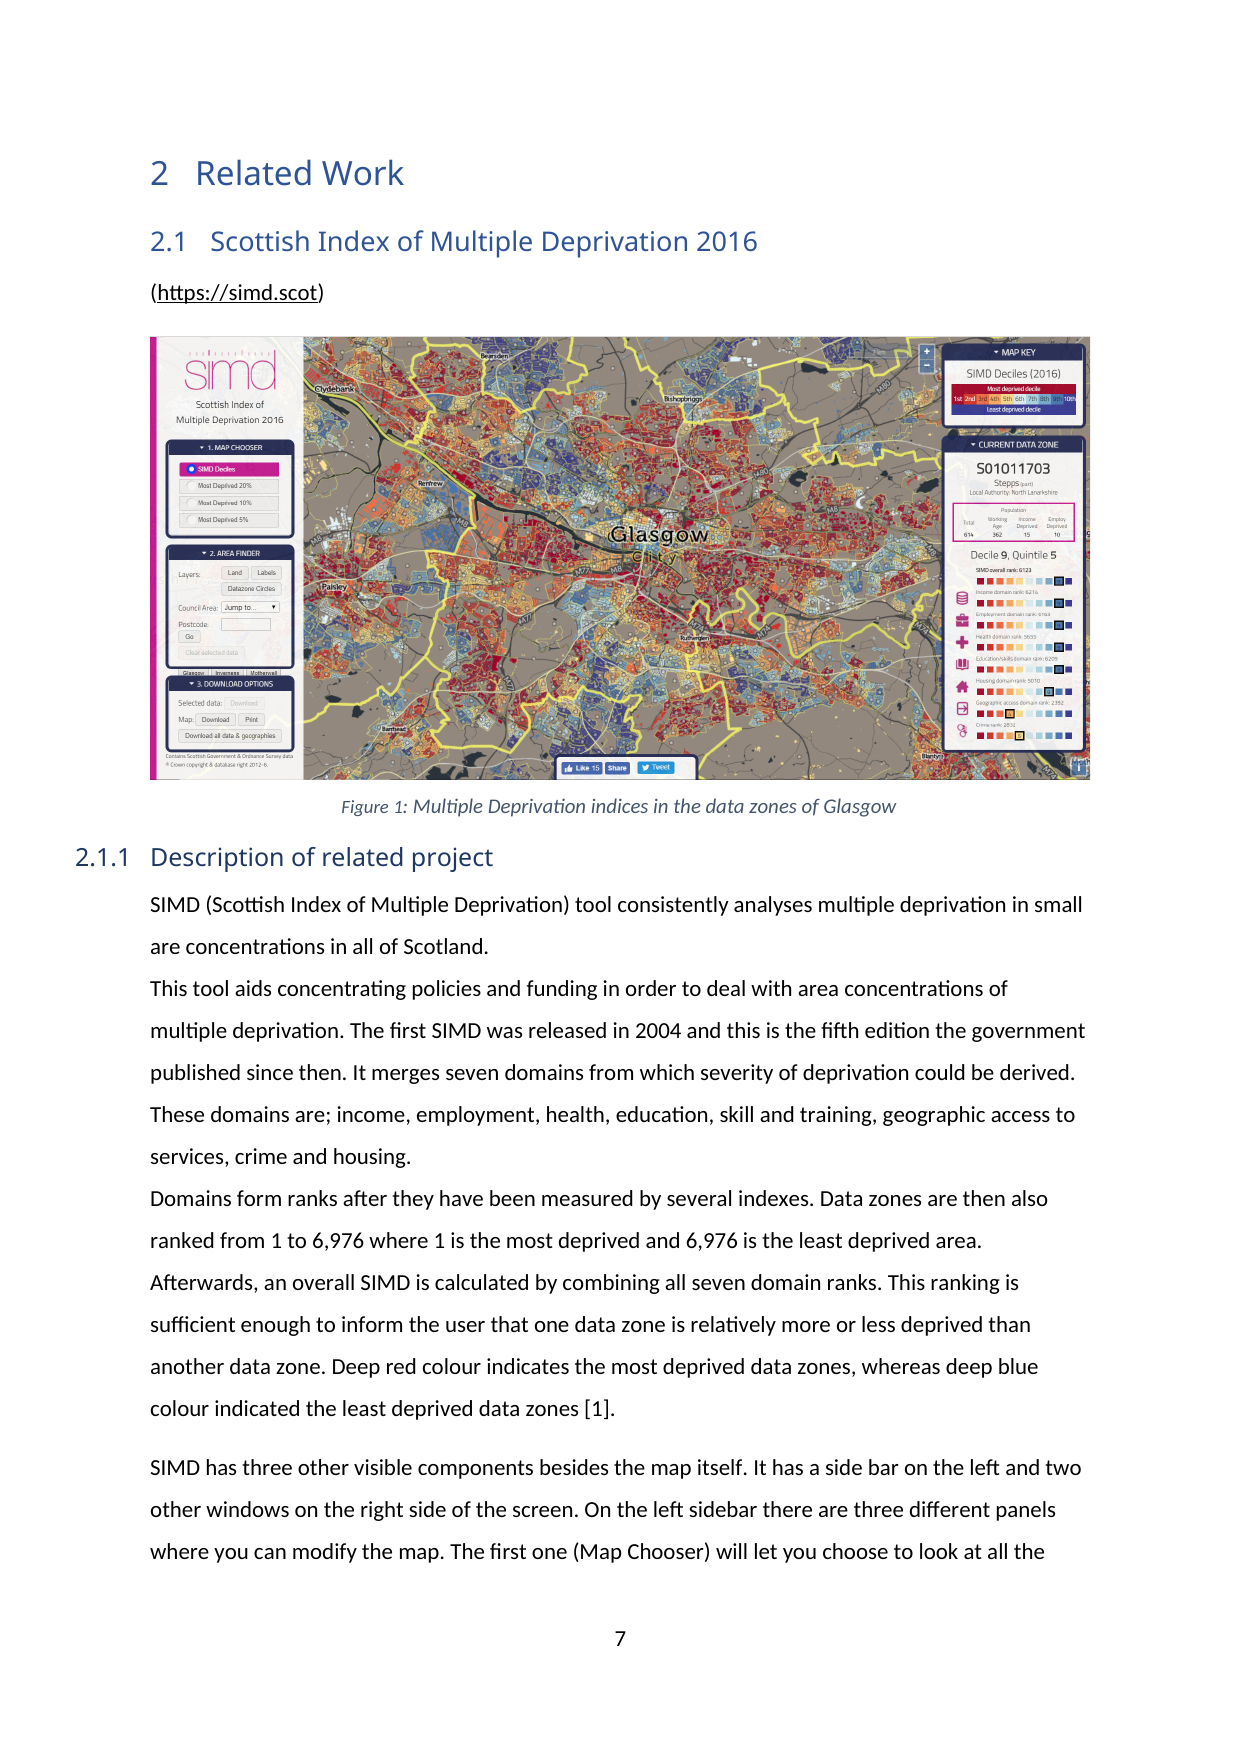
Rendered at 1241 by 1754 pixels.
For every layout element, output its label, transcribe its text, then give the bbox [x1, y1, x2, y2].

text Figure 1: Multiple Deprivation indices in the data zones of Glasgow [150, 793, 1090, 818]
text This tool aids concentrating policies and funding in order to deal with area concentrations of multiple deprivation. The first SIMD was released in 2004 and this is the fifth edition the government published since then. It merges seven domains from which severity of deprivation could be derived. These domains are; income, employment, health, education, skill and training, geographic access to services, crime and housing. [150, 974, 1090, 1170]
text SIMD (Scottish Index of Multiple Deprivation) tool consistently analyses multiple deprivation in small are concentrations in all of Scotland. [150, 890, 1090, 960]
subtitle Description of related project [75, 839, 1090, 873]
text Domains form ranks after they have been measured by several indexes. Data zones are then also ranked from 1 to 6,976 where 1 is the most deprived and 6,976 is the least deprived area. Afterwards, an overall SIMD is calculated by combining all seven domain ranks. This ranking is sufficient enough to inform the user that one data zone is relatively more or less deprived than another data zone. Deep red colour indicates the most deprived data zones, whereas deep blue colour indicated the least deprived data zones [1]. [150, 1184, 1090, 1422]
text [150, 1453, 1090, 1565]
subtitle Related Work [150, 150, 1090, 195]
list (https://simd.scot) [150, 278, 1090, 306]
picture [150, 336, 1091, 780]
subtitle Scottish Index of Multiple Deprivation 2016 [150, 222, 1090, 259]
